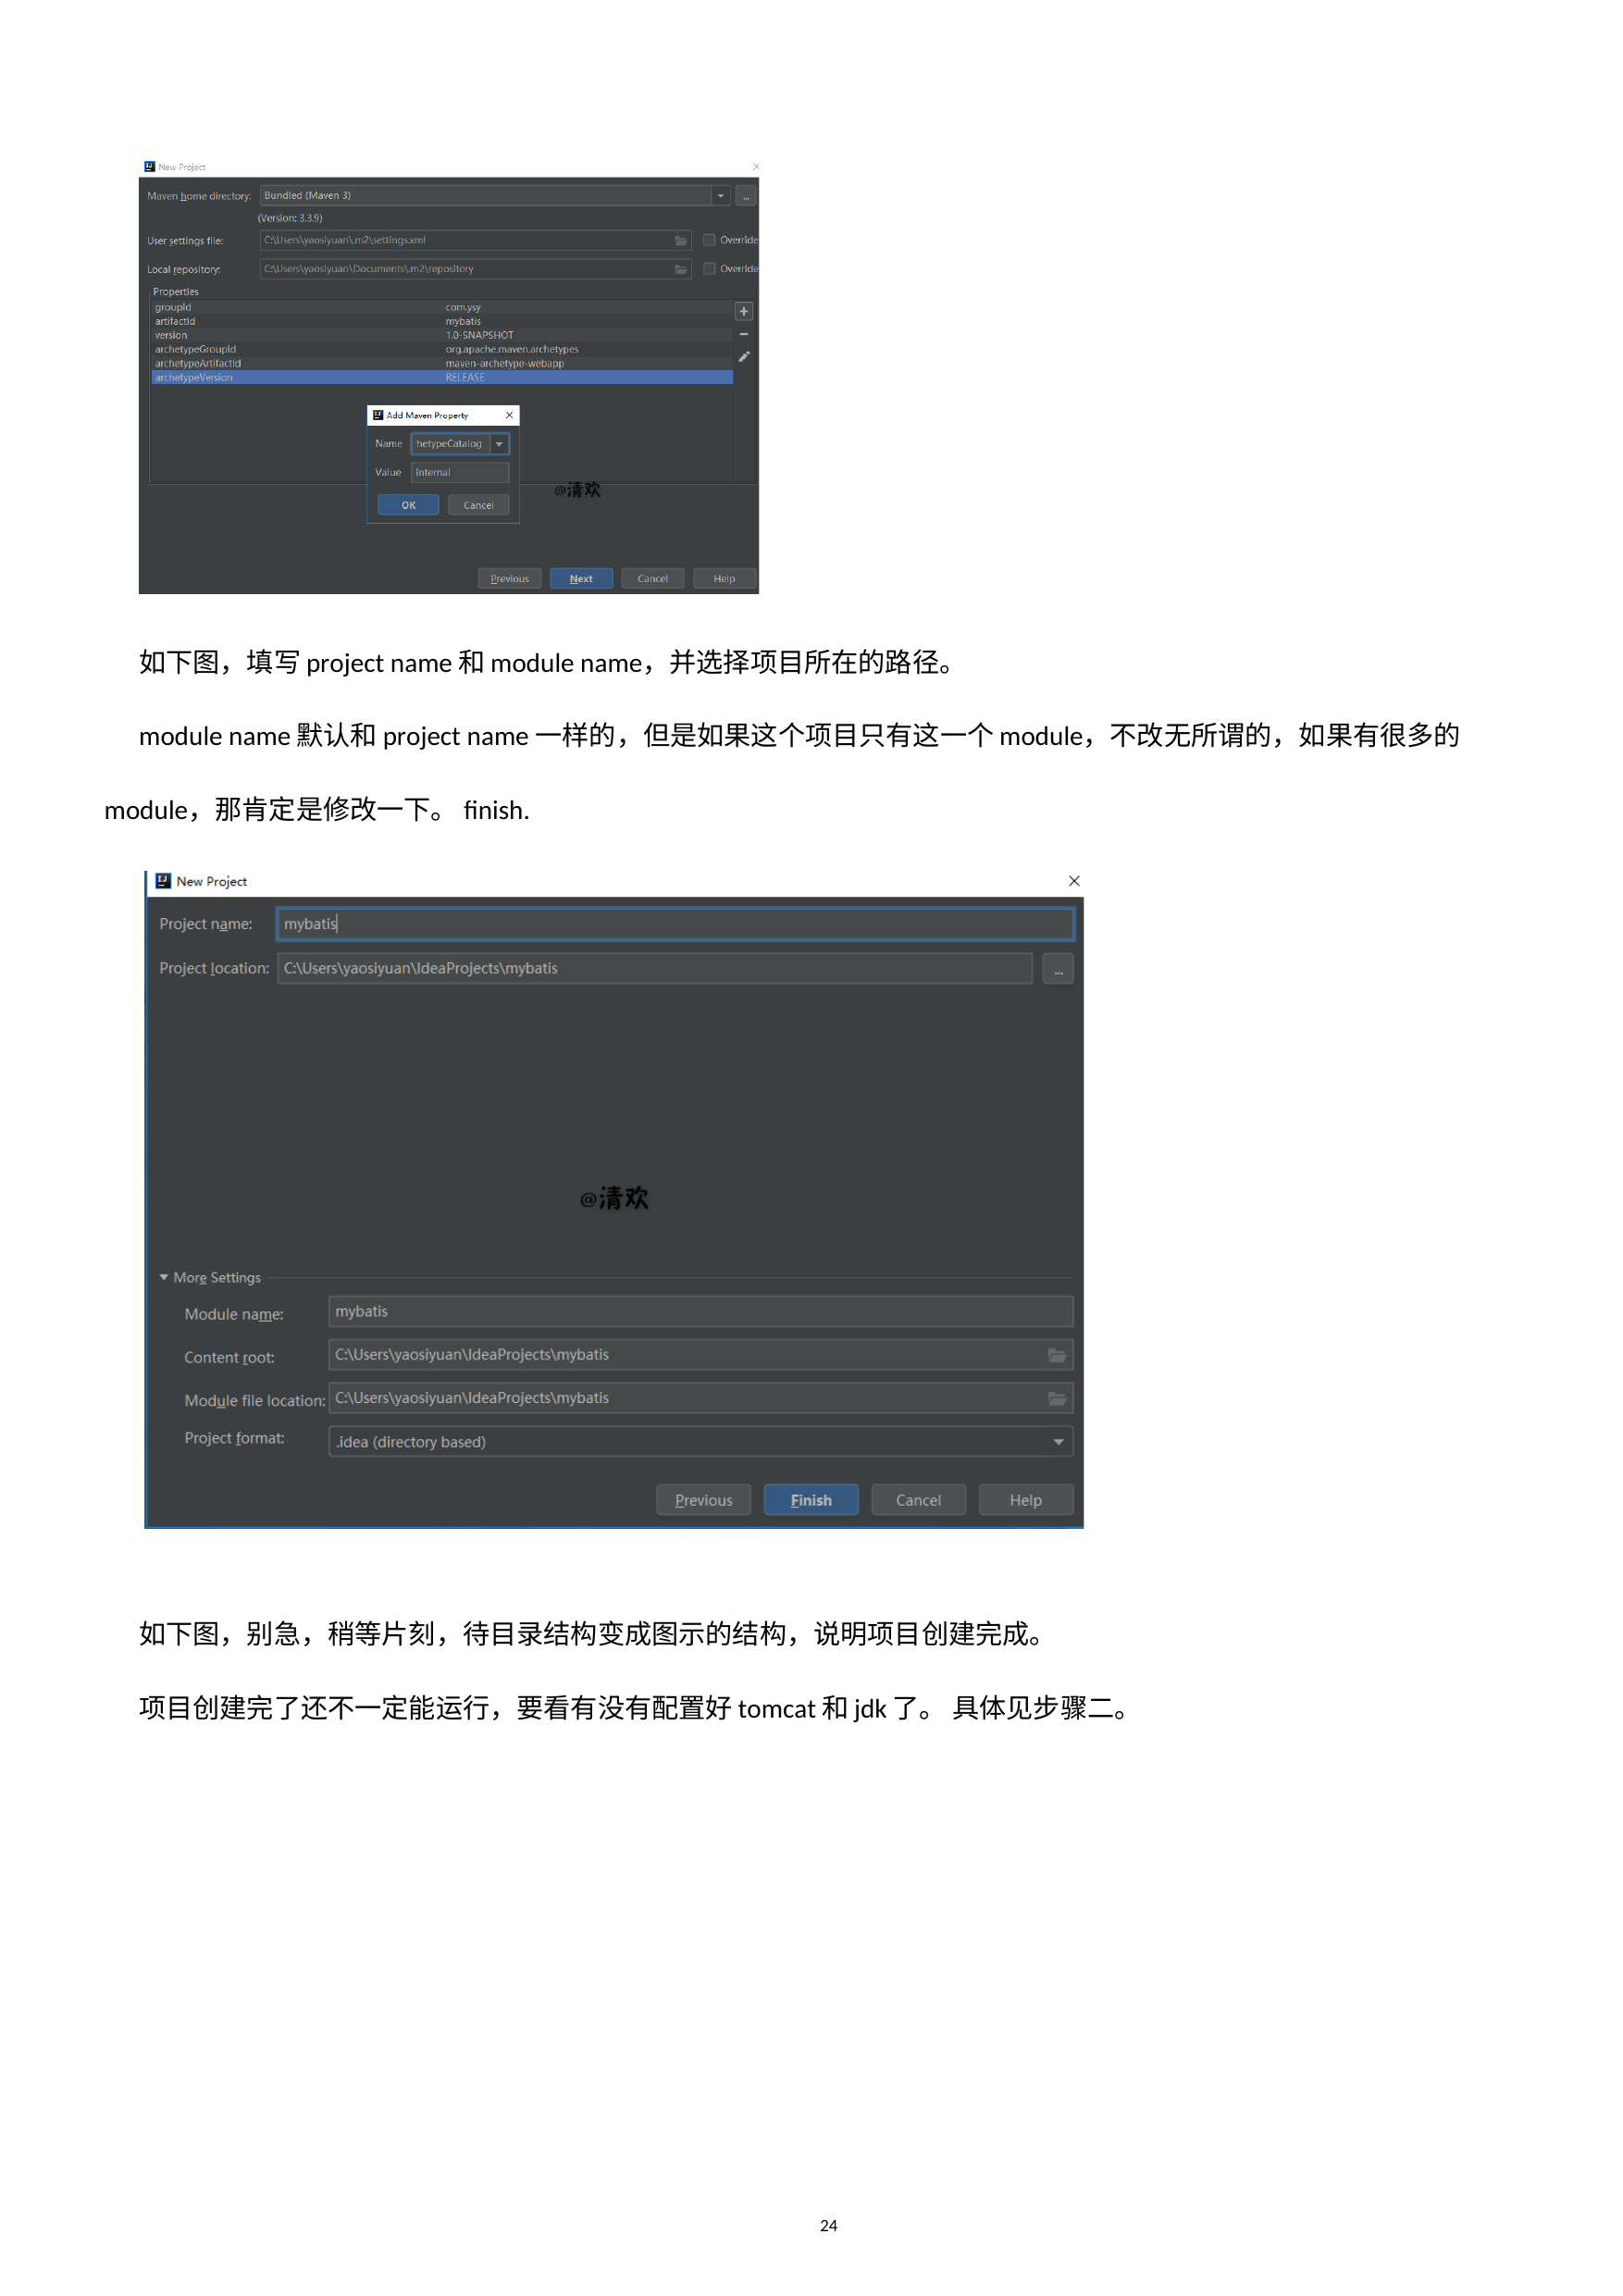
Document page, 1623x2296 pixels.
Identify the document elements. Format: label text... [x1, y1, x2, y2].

picture [144, 871, 1084, 1529]
text module name默认和project name 一样的，但是如果这个项目只有这一个module，不改无所谓的，如果有很多的module，那肯定是修改一下。 finish. [104, 697, 1518, 844]
picture [139, 158, 760, 594]
text 如下图，别急，稍等片刻，待目录结构变成图示的结构，说明项目创建完成。 [104, 1595, 1518, 1669]
text 项目创建完了还不一定能运行，要看有没有配置好tomcat和jdk了。 具体见步骤二。 [104, 1669, 1518, 1743]
text 如下图，填写project name和module name，并选择项目所在的路径。 [104, 624, 1518, 697]
